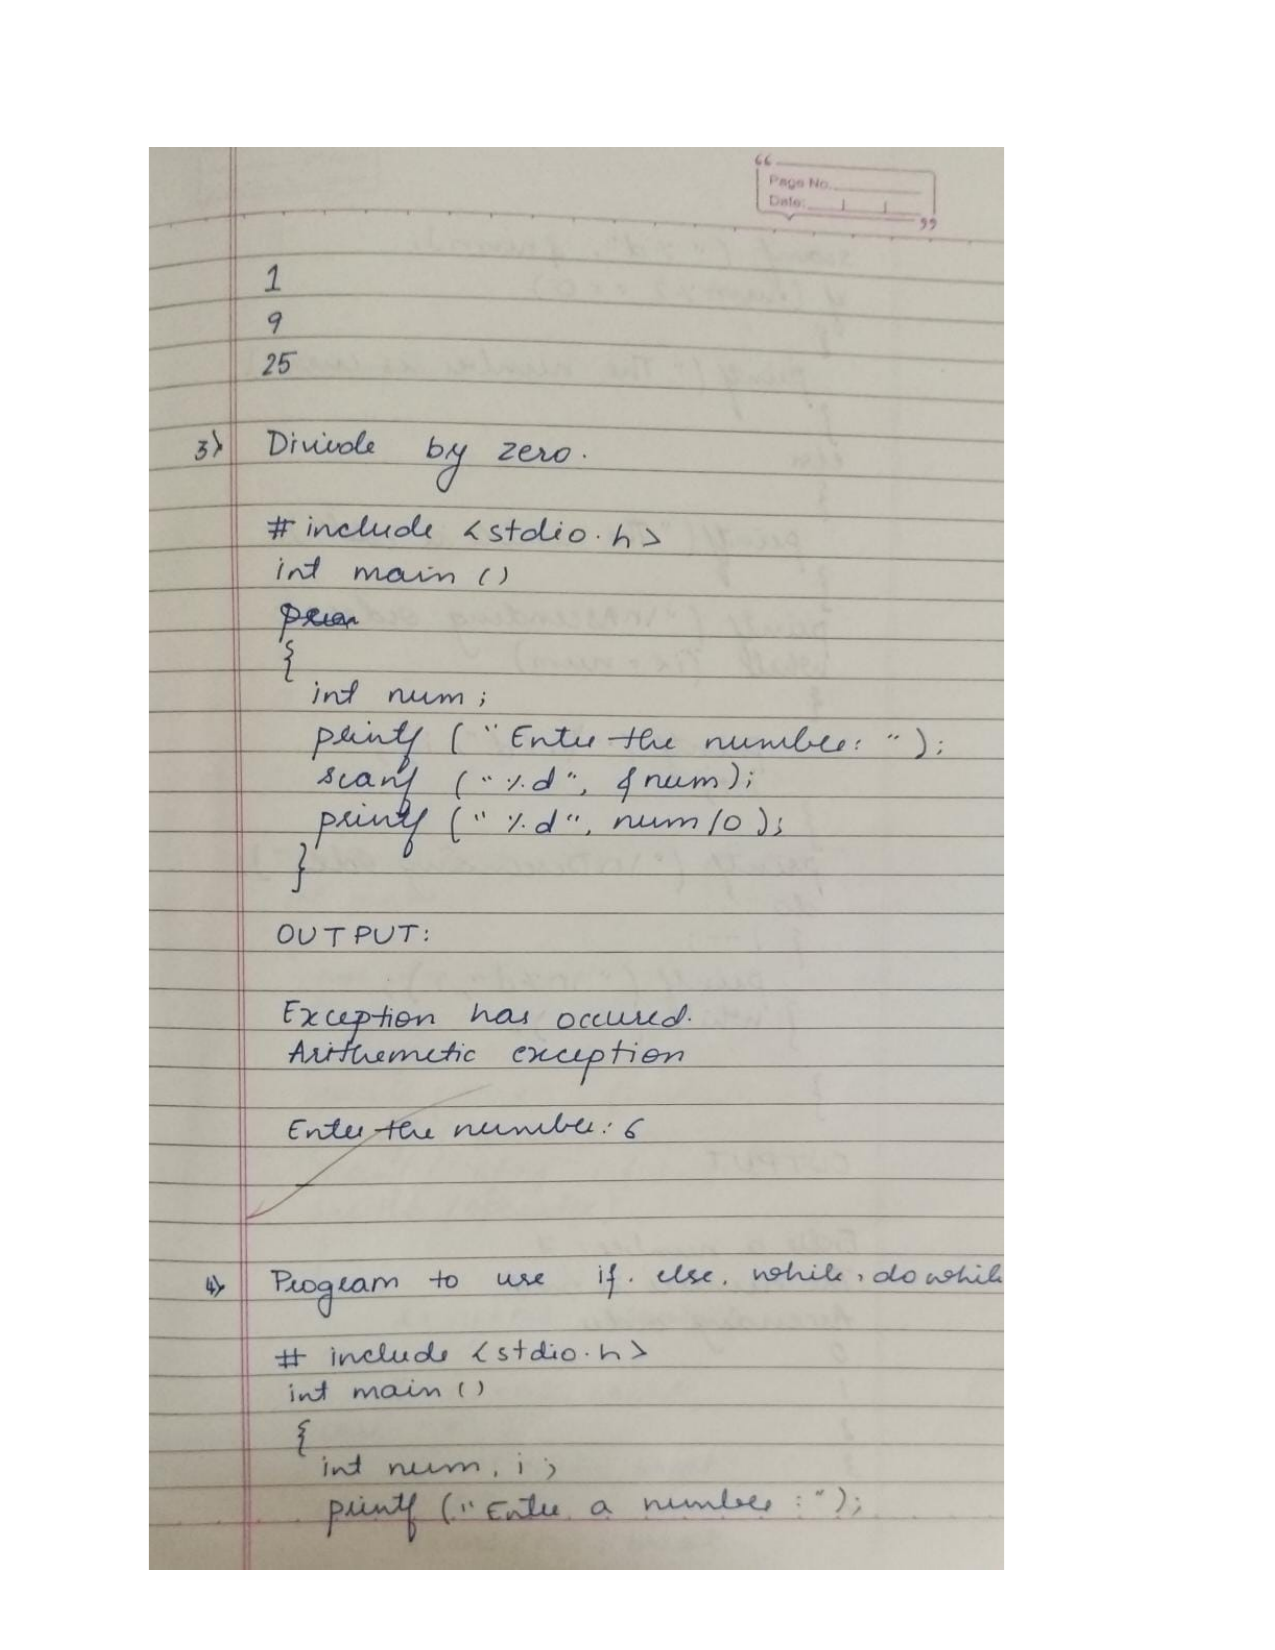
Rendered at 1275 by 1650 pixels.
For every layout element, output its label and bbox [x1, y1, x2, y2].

picture [148, 147, 1005, 1570]
